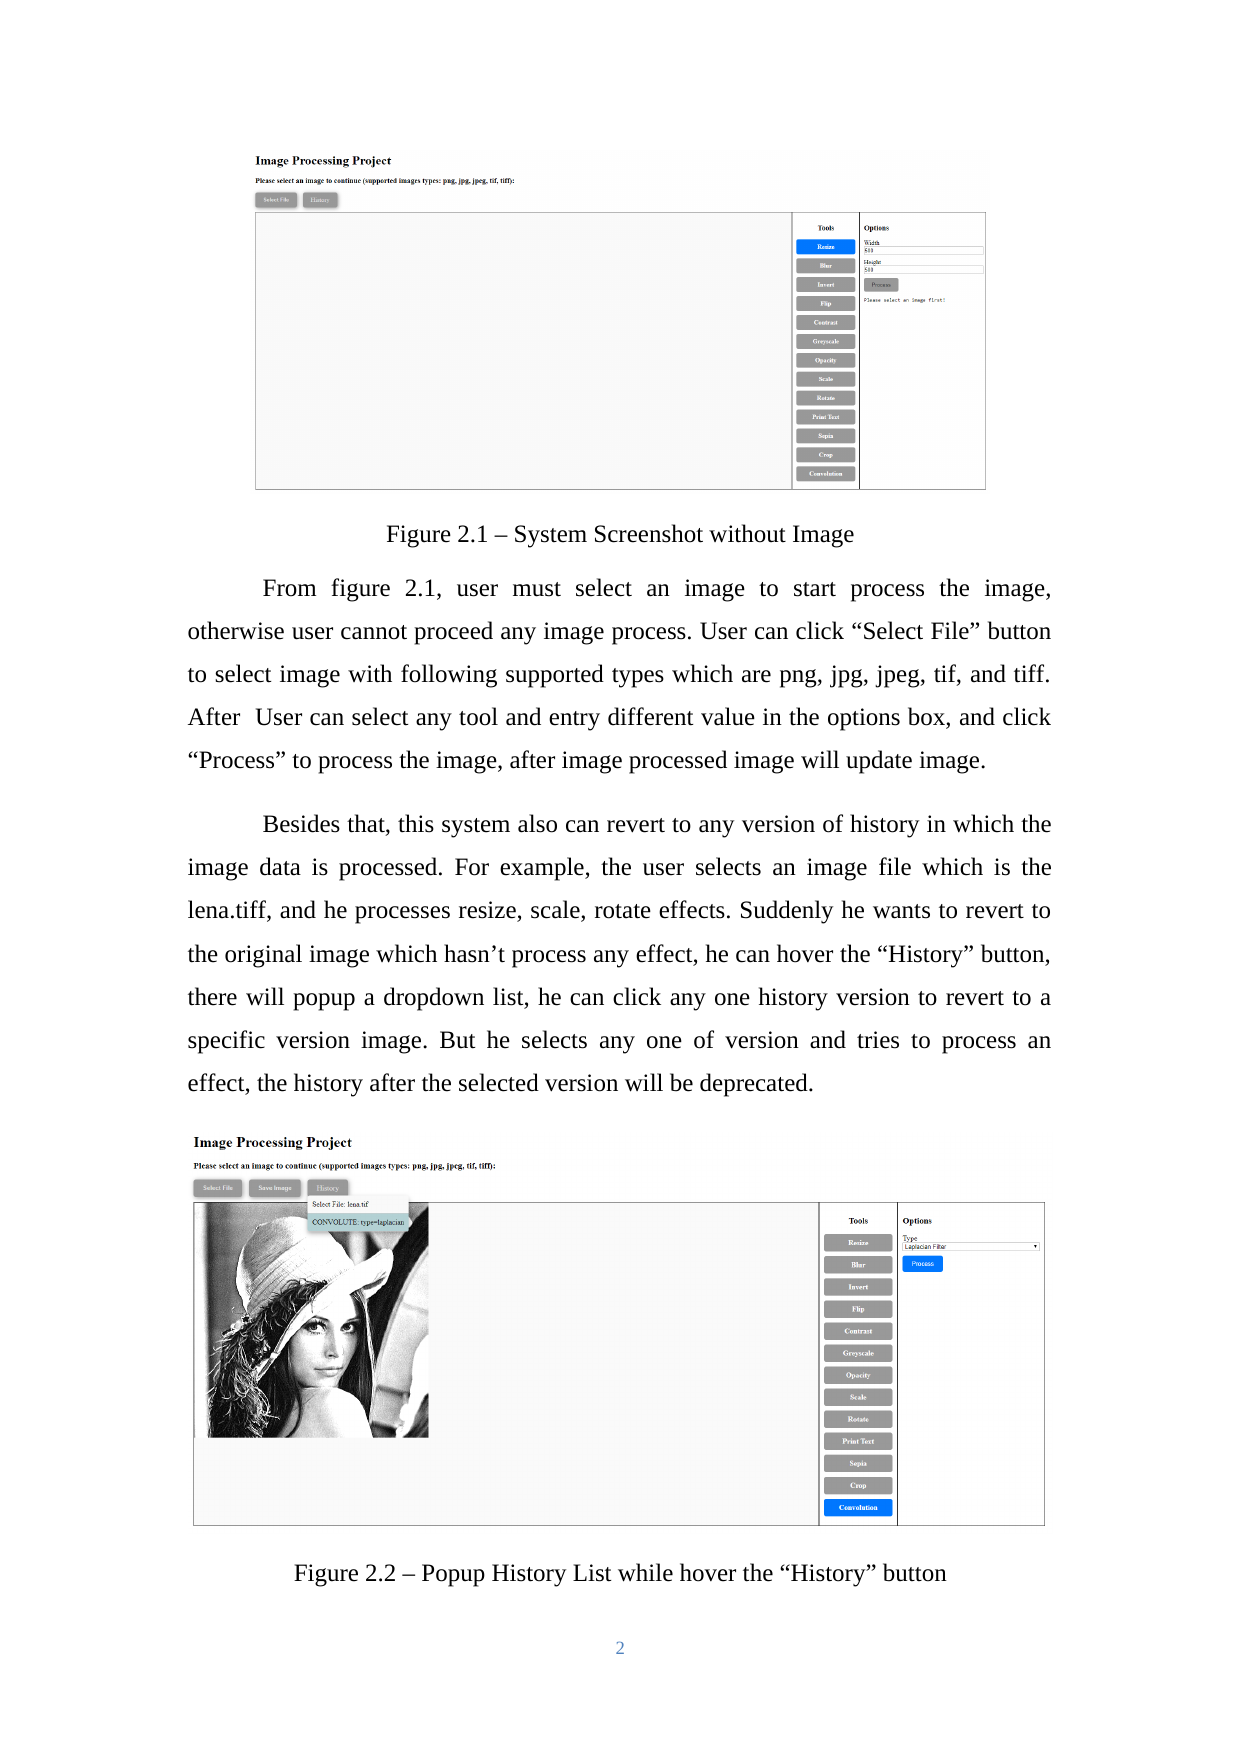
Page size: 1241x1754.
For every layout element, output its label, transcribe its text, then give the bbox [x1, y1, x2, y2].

text From figure 2.1, user must select an image to start process the image, otherwise user cannot proceed any image process. User can click “Select File” button to select image with following supported types which are png, jpg, jpeg, tif, and tiff. After User can select any tool and entry different value in the options box, and click “Process” to process the image, after image processed image will update image. [187, 573, 1053, 774]
text Figure 2.2 – Popup History List while hover the “History” button [187, 1558, 1053, 1587]
text Figure 2.1 – System Screenshot without Image [187, 519, 1053, 548]
text Besides that, this system also can revert to any version of history in which the image data is processed. For example, the user selects an image file which is the lena.tiff, and he processes resize, scale, rotate effects. Suddenly he wants to revert to the original image which hasn’t process any effect, he can hover the “History” button, there will popup a dropdown list, he can click any one history version to revert to a specific version image. But he selects any one of version and tries to process an effect, the history after the selected version will be deprecated. [187, 809, 1053, 1097]
picture [187, 1132, 1053, 1534]
picture [250, 150, 991, 494]
